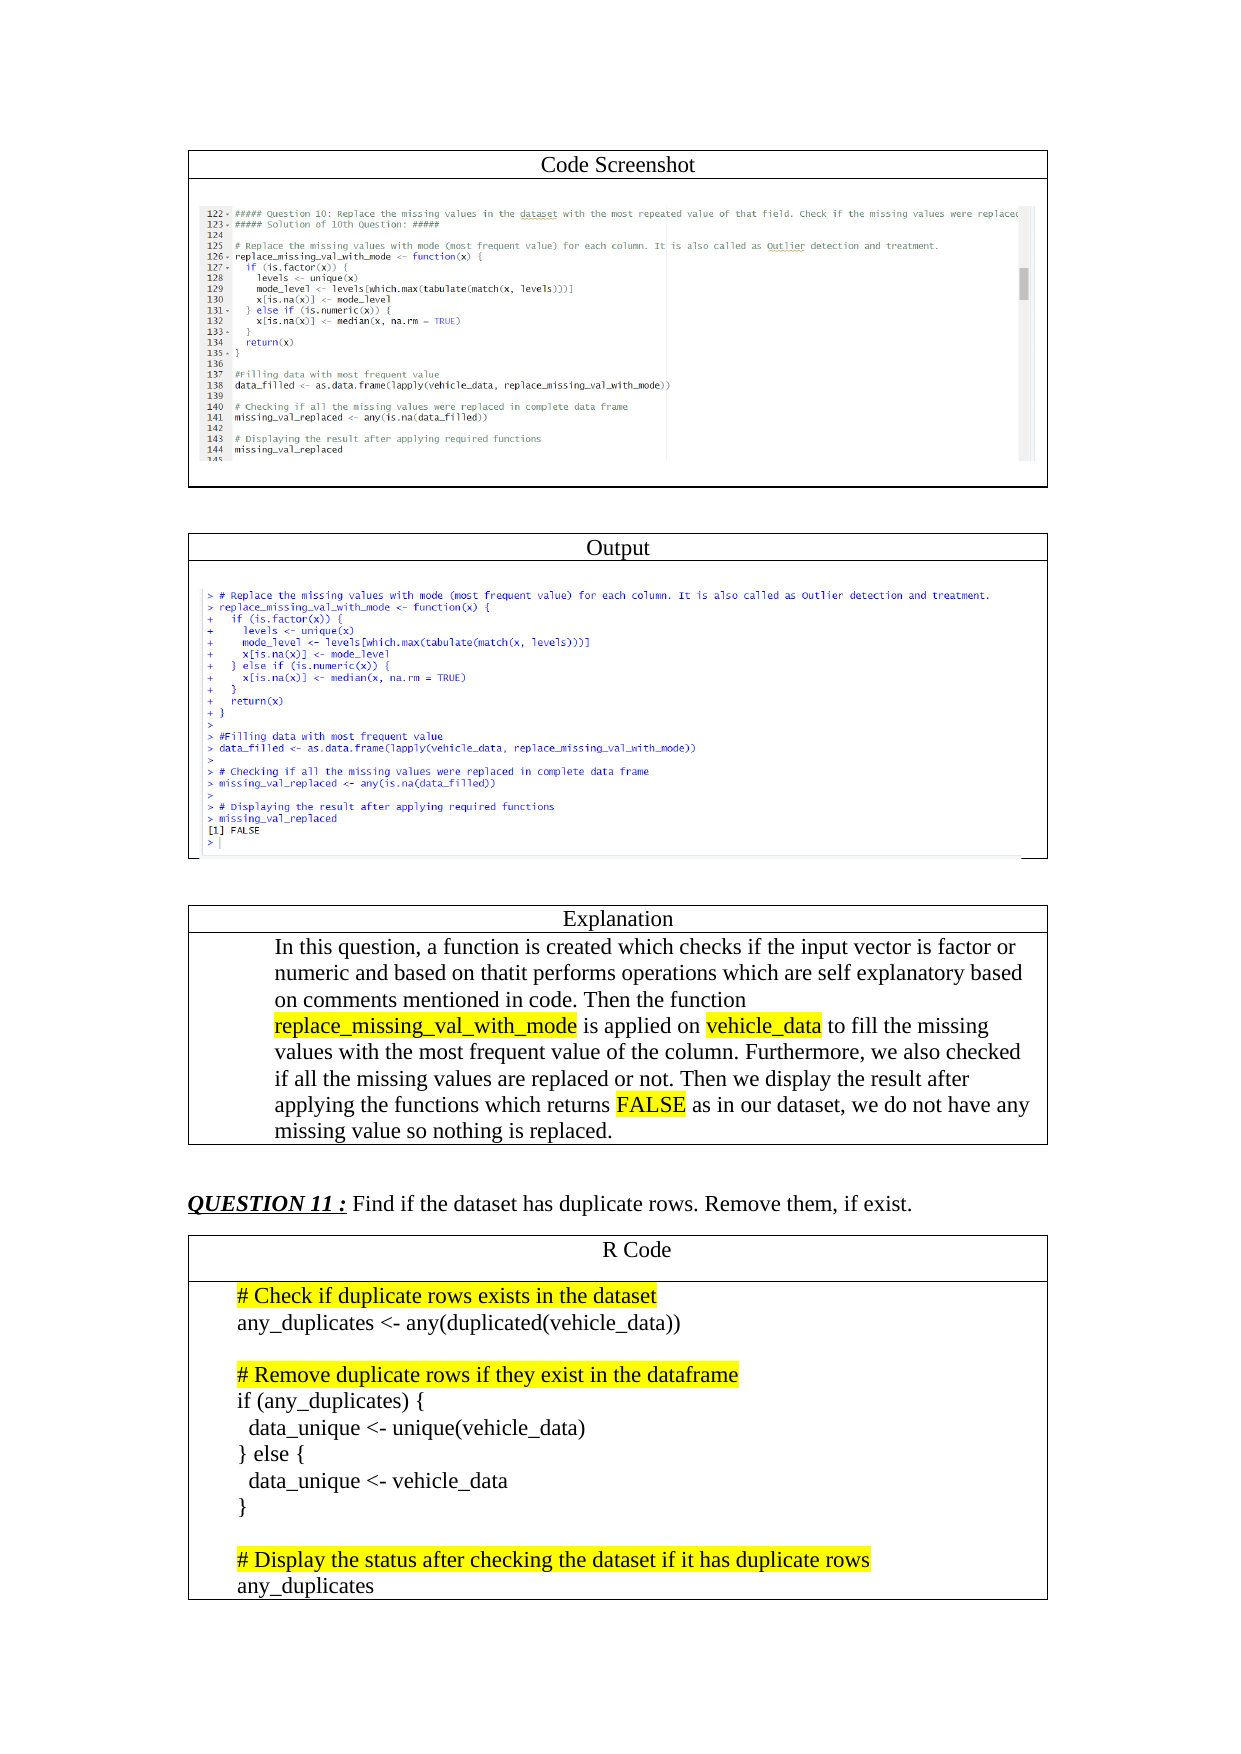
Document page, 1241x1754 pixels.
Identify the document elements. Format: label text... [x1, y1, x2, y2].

table_header Code Screenshot [189, 151, 1047, 177]
table_cell [189, 179, 1047, 486]
table_cell # Check if duplicate rows exists in the dataset any_duplicates <- any(duplicated(vehicle_data)) # Remove duplicate rows if they exist in the dataframe if (any_duplicates) { data_unique <- unique(vehicle_data) } else { data_unique <- vehicle_data } # Display the status after checking the dataset if it has duplicate rows any_duplicates [189, 1282, 1047, 1598]
text QUESTION 11 : Find if the dataset has duplicate rows. Remove them, if exist. [187, 1190, 1048, 1216]
picture [199, 589, 1022, 859]
table_cell [189, 561, 1047, 858]
table_header R Code [189, 1236, 1047, 1281]
picture [199, 206, 1036, 461]
table_cell In this question, a function is created which checks if the input vector is factor or numeric and based on thatit performs operations which are self explanatory based on comments mentioned in code. Then the function replace_missing_val_with_mode is applied on vehicle_data to fill the missing values with the most frequent value of the column. Furthermore, we also checked if all the missing values are replaced or not. Then we display the result after applying the functions which returns FALSE as in our dataset, we do not have any missing value so nothing is replaced. [189, 933, 1047, 1144]
table_header Output [189, 534, 1047, 560]
table_header Explanation [189, 906, 1047, 932]
